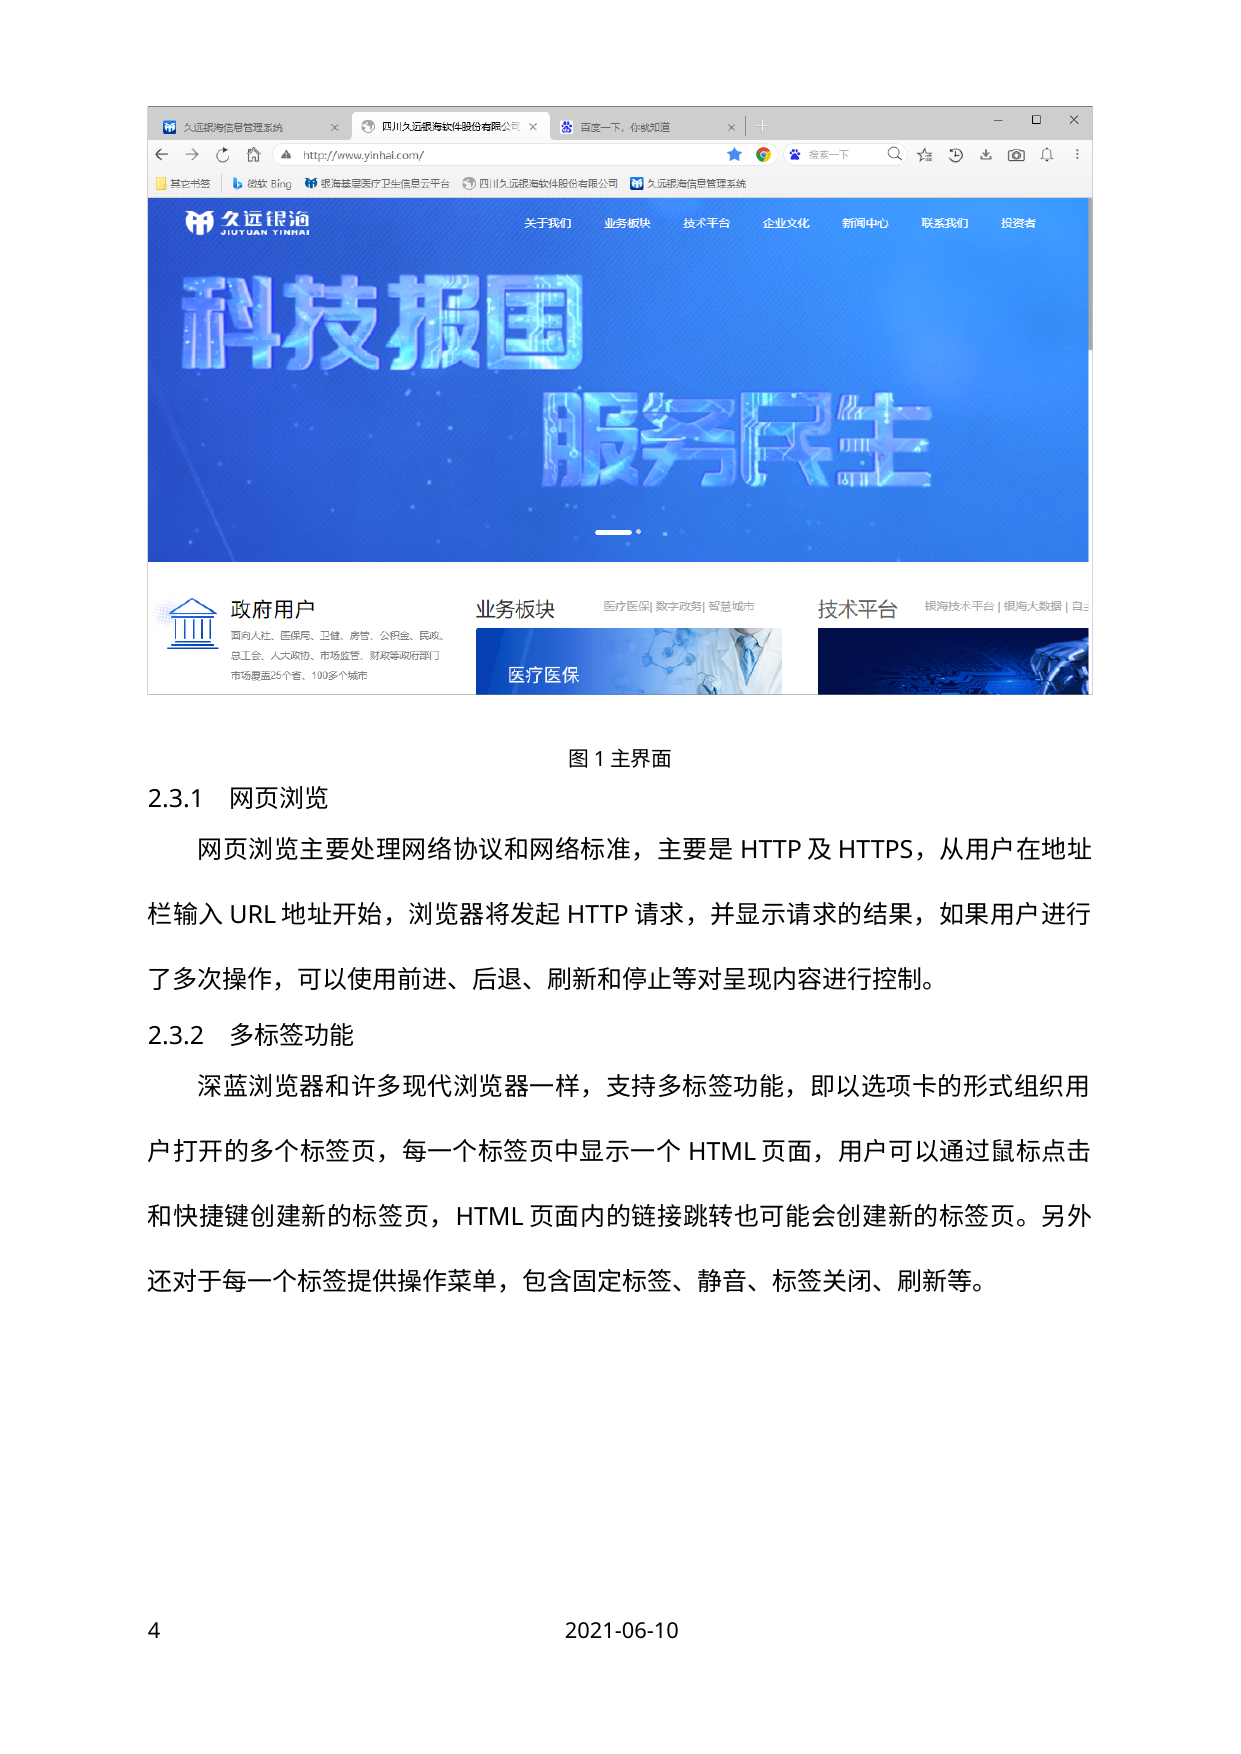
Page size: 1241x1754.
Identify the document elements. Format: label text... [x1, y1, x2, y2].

text 网页浏览主要处理网络协议和网络标准，主要是HTTP及HTTPS，从用户在地址栏输入URL地址开始，浏览器将发起HTTP请求，并显示请求的结果，如果用户进行了多次操作，可以使用前进、后退、刷新和停止等对呈现内容进行控制。 [148, 815, 1092, 1010]
picture [147, 106, 1093, 695]
text 图 1主界面 [148, 741, 1092, 773]
text 网页浏览 [148, 773, 1092, 815]
text 多标签功能 [148, 1010, 1092, 1052]
text 深蓝浏览器和许多现代浏览器一样，支持多标签功能，即以选项卡的形式组织用户打开的多个标签页，每一个标签页中显示一个HTML页面，用户可以通过鼠标点击和快捷键创建新的标签页，HTML页面内的链接跳转也可能会创建新的标签页。另外还对于每一个标签提供操作菜单，包含固定标签、静音、标签关闭、刷新等。 [148, 1052, 1092, 1312]
